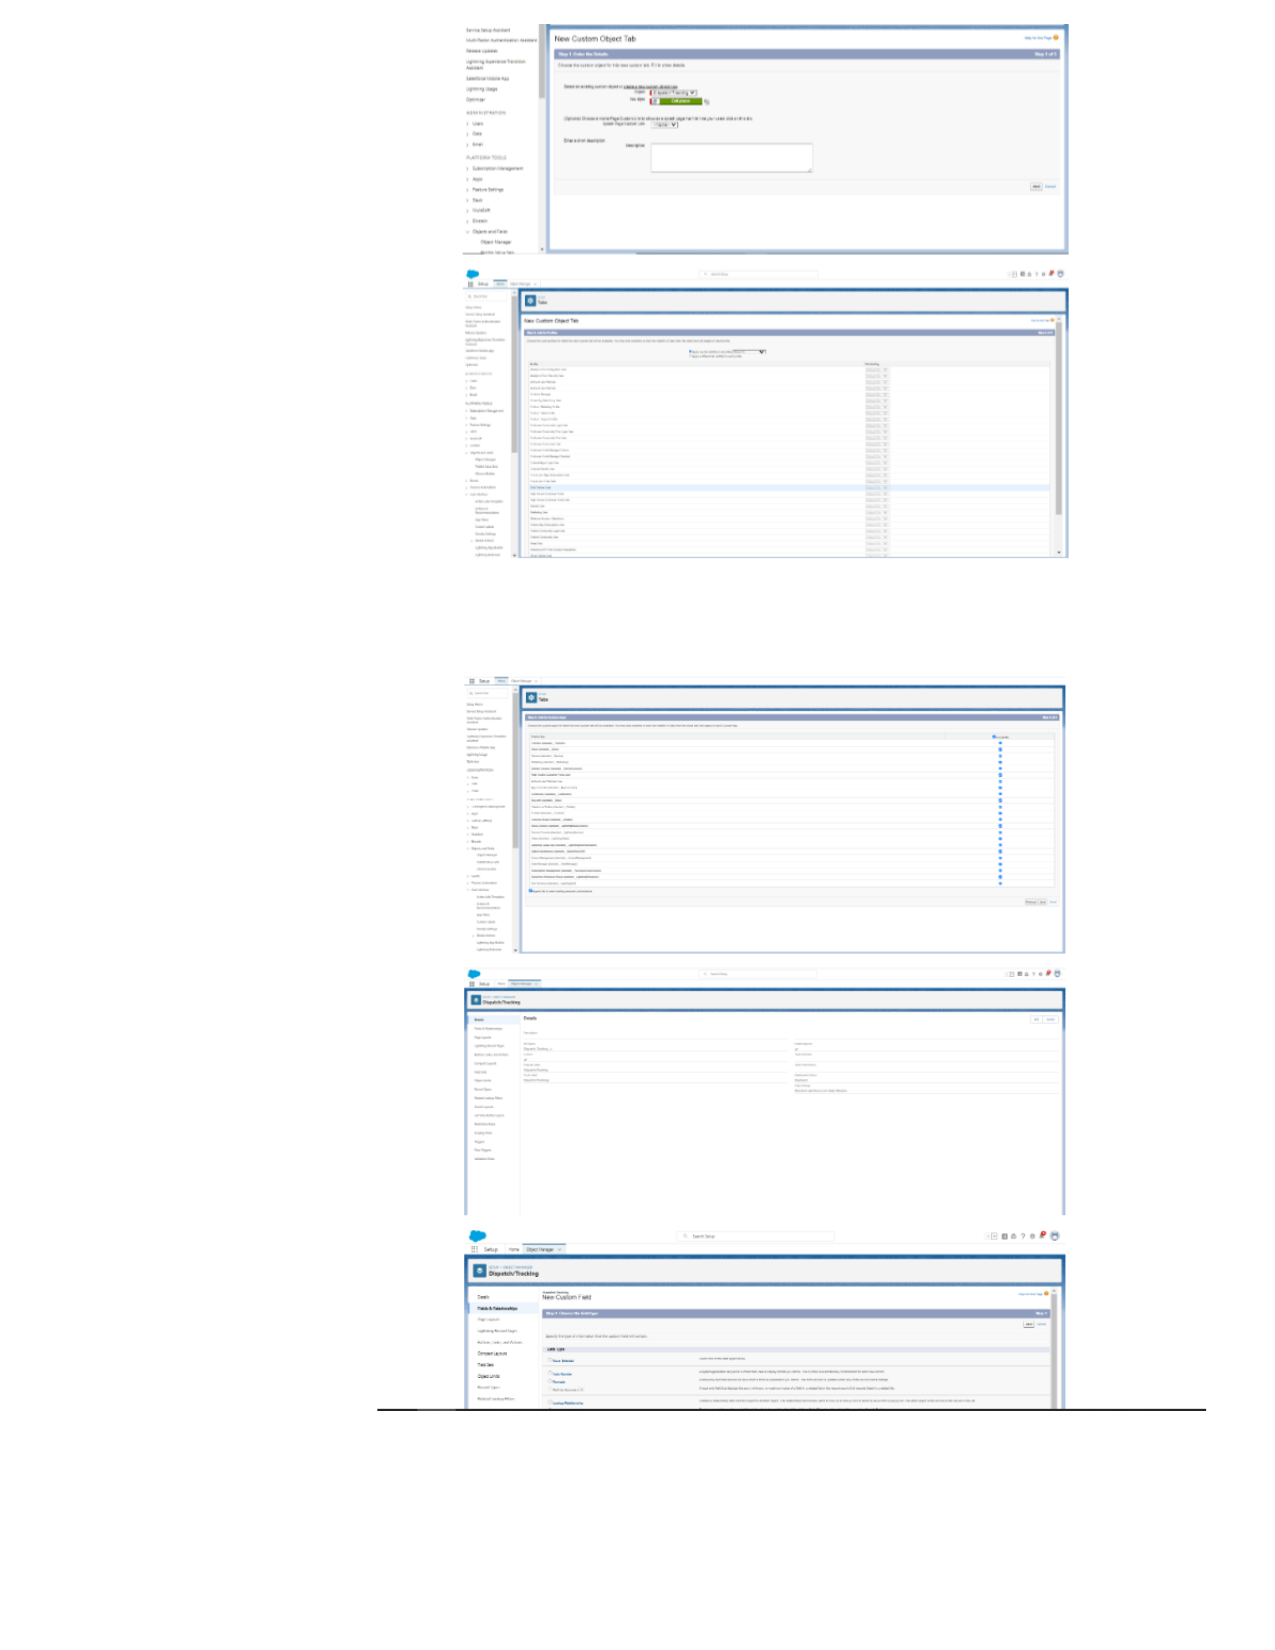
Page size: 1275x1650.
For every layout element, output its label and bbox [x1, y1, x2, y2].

picture [377, 676, 1207, 1411]
picture [377, 24, 1207, 660]
